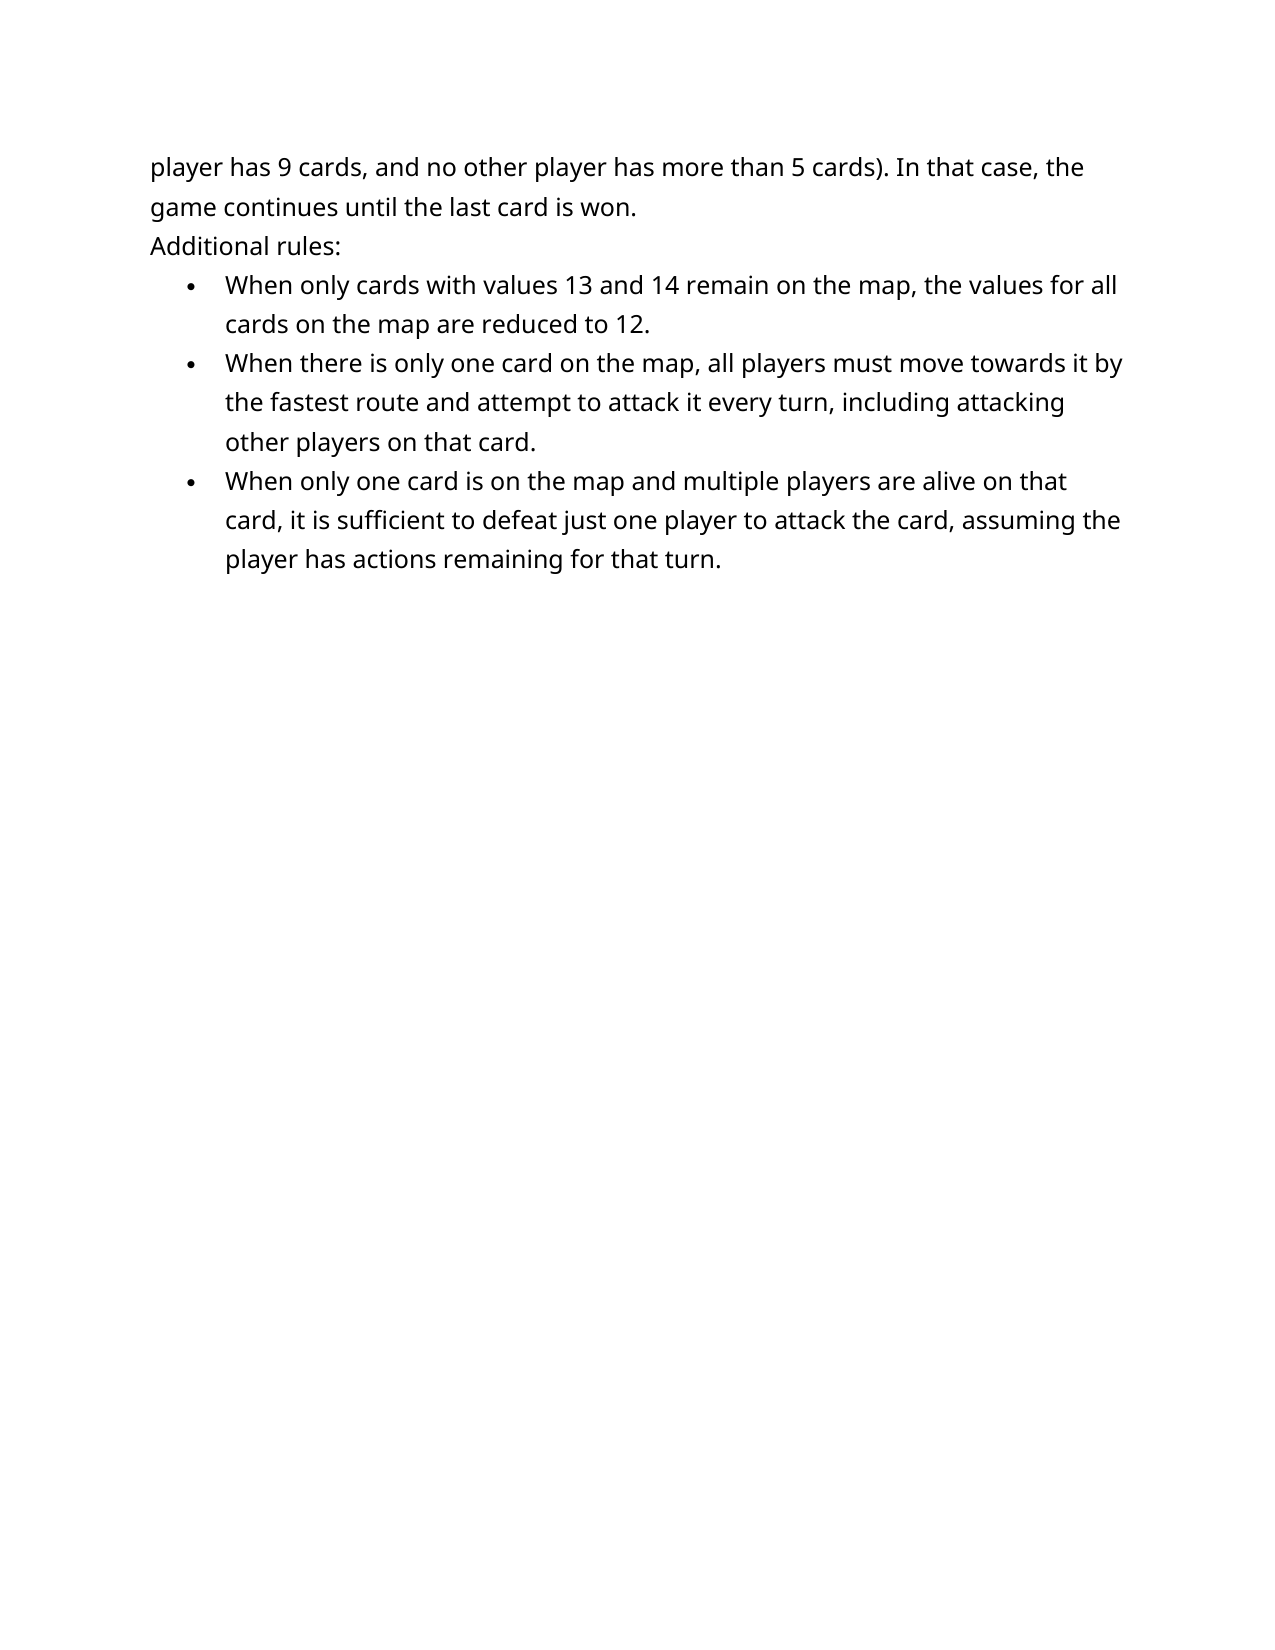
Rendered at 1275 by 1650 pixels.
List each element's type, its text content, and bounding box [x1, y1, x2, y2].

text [150, 150, 1125, 223]
text Additional rules: [150, 228, 1125, 262]
list When only cards with values 13 and 14 remain on the map, the values for all cards on the map are reduced to 12. [187, 267, 1125, 341]
list When only one card is on the map and multiple players are alive on that card, it is sufficient to defeat just one player to attack the card, assuming the player has actions remaining for that turn. [187, 463, 1125, 576]
list When there is only one card on the map, all players must move towards it by the fastest route and attempt to attack it every turn, including attacking other players on that card. [187, 346, 1125, 458]
